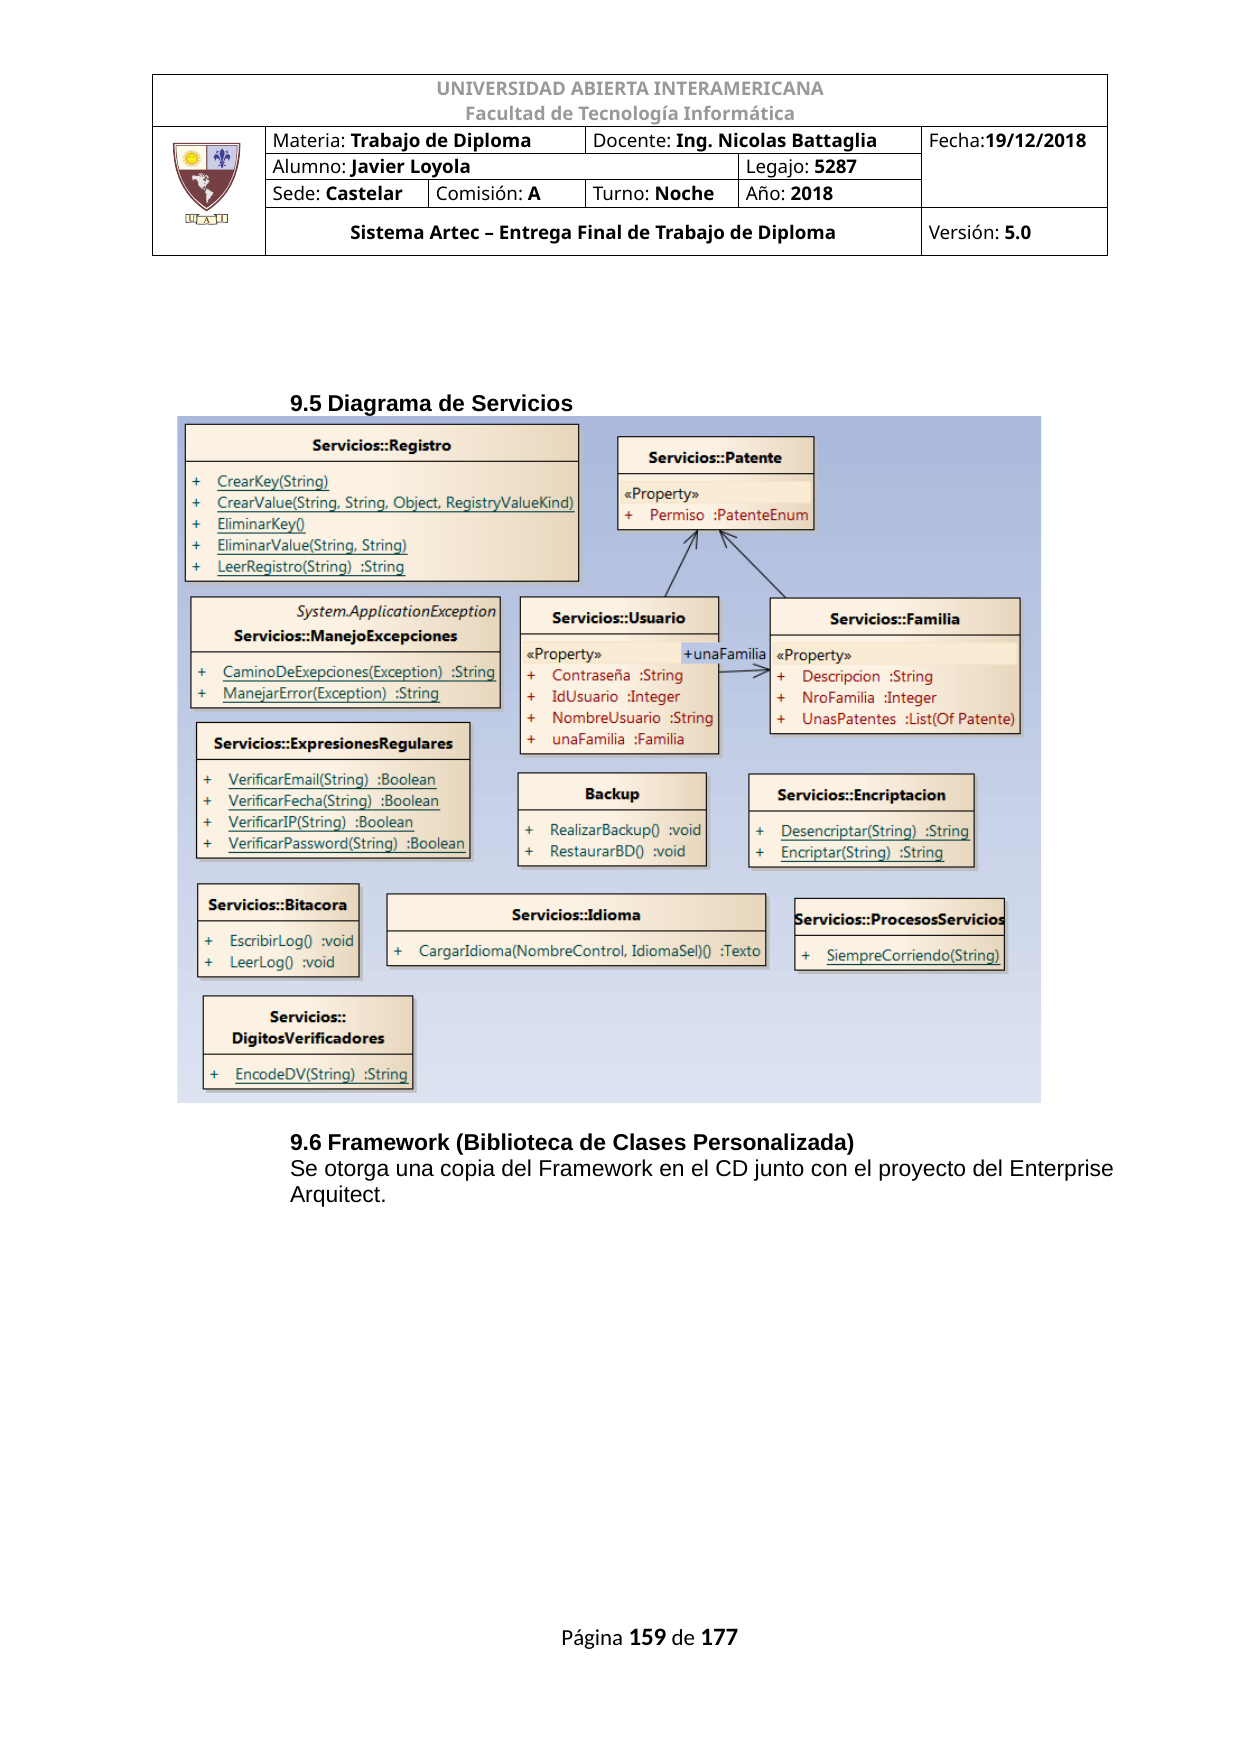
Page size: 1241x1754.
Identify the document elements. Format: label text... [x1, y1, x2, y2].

list Framework (Biblioteca de Clases Personalizada) [290, 1129, 1122, 1155]
picture [177, 416, 1042, 1103]
text Se otorga una copia del Framework en el CD junto con el proyecto del Enterprise Arquitect. [290, 1155, 1122, 1208]
picture [157, 136, 257, 228]
list Diagrama de Servicios [290, 390, 1122, 416]
